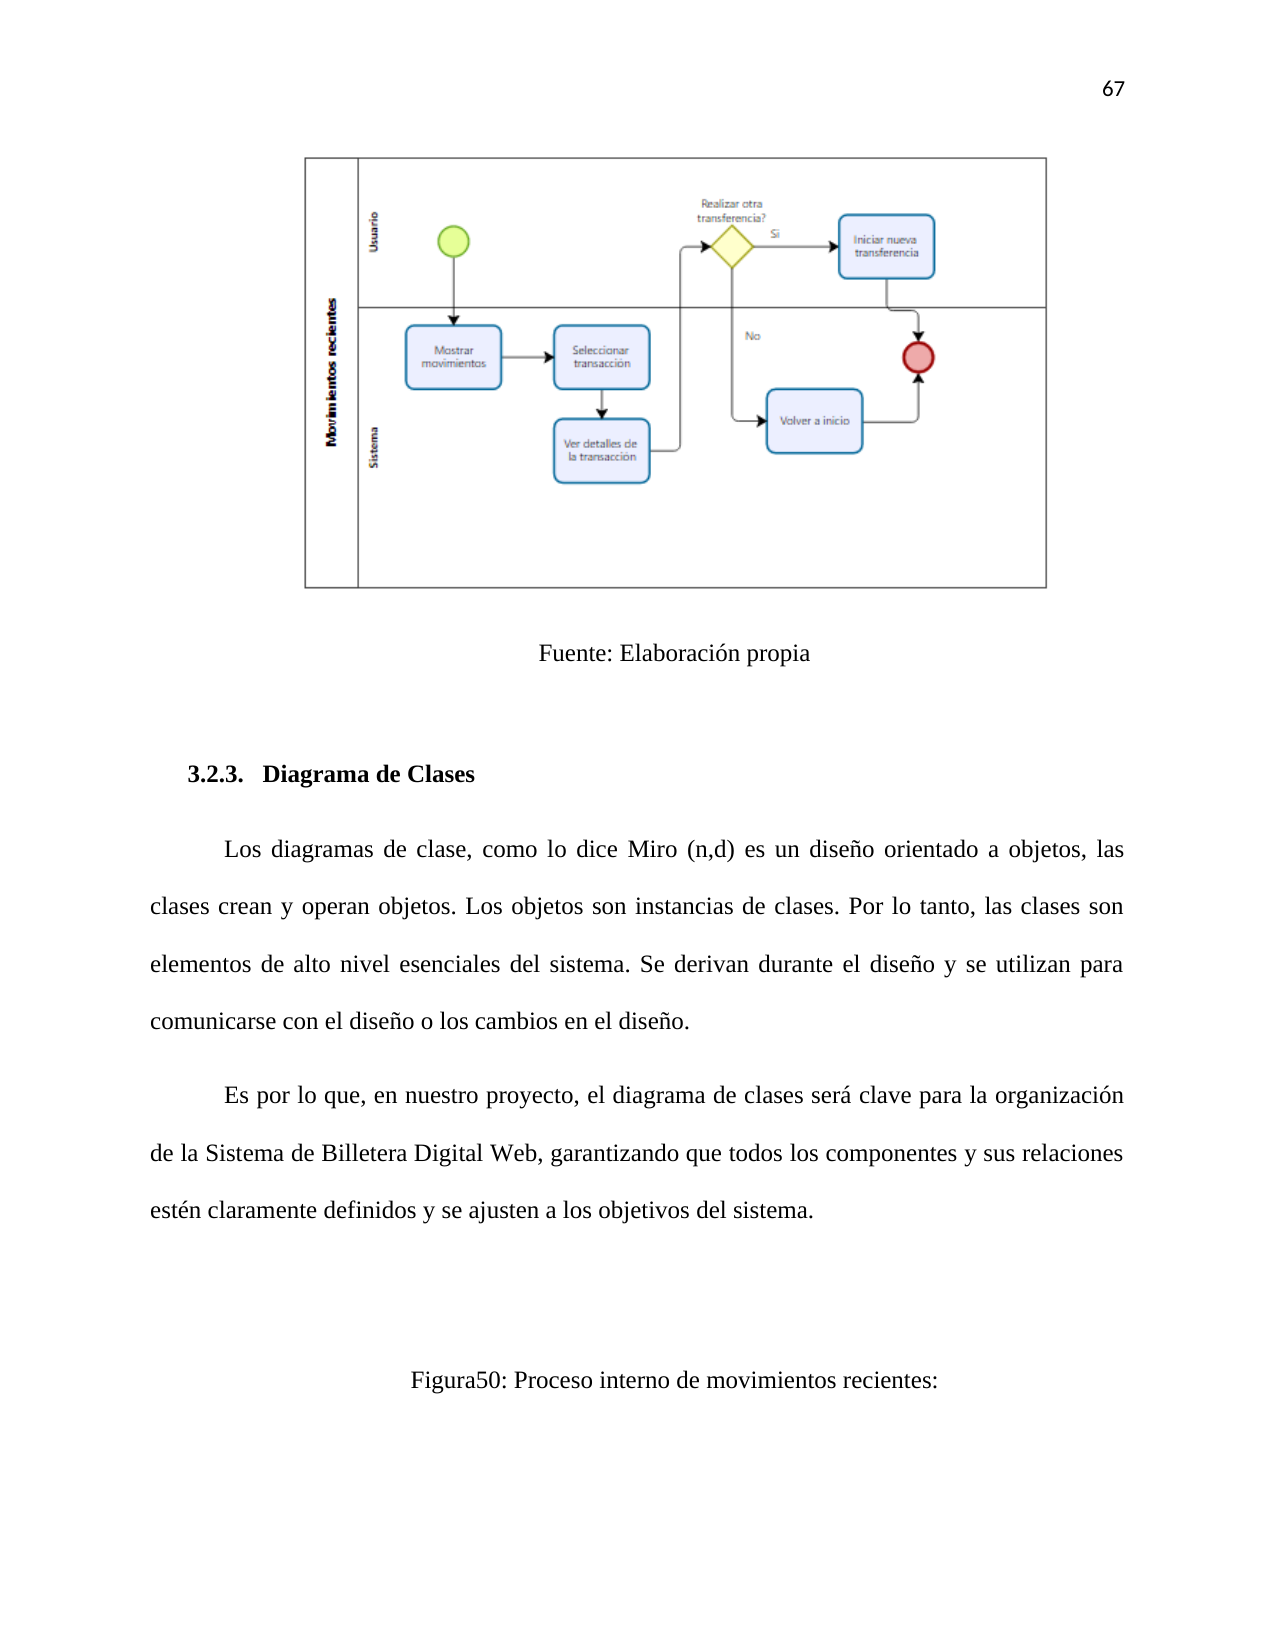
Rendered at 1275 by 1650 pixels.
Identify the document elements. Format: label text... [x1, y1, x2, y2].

subtitle Diagrama de Clases [187, 759, 1125, 788]
text Fuente: Elaboración propia [150, 638, 1125, 666]
picture [299, 150, 1050, 593]
text Es por lo que, en nuestro proyecto, el diagrama de clases será clave para la organización de la Sistema de Billetera Digital Web, garantizando que todos los componentes y sus relaciones estén claramente definidos y se ajusten a los objetivos del sistema. [150, 1080, 1125, 1224]
text Figura50: Proceso interno de movimientos recientes: [150, 1365, 1125, 1394]
text Los diagramas de clase, como lo dice Miro (n,d) es un diseño orientado a objetos, las clases crean y operan objetos. Los objetos son instancias de clases. Por lo tanto, las clases son elementos de alto nivel esenciales del sistema. Se derivan durante el diseño y se utilizan para comunicarse con el diseño o los cambios en el diseño. [150, 834, 1125, 1035]
